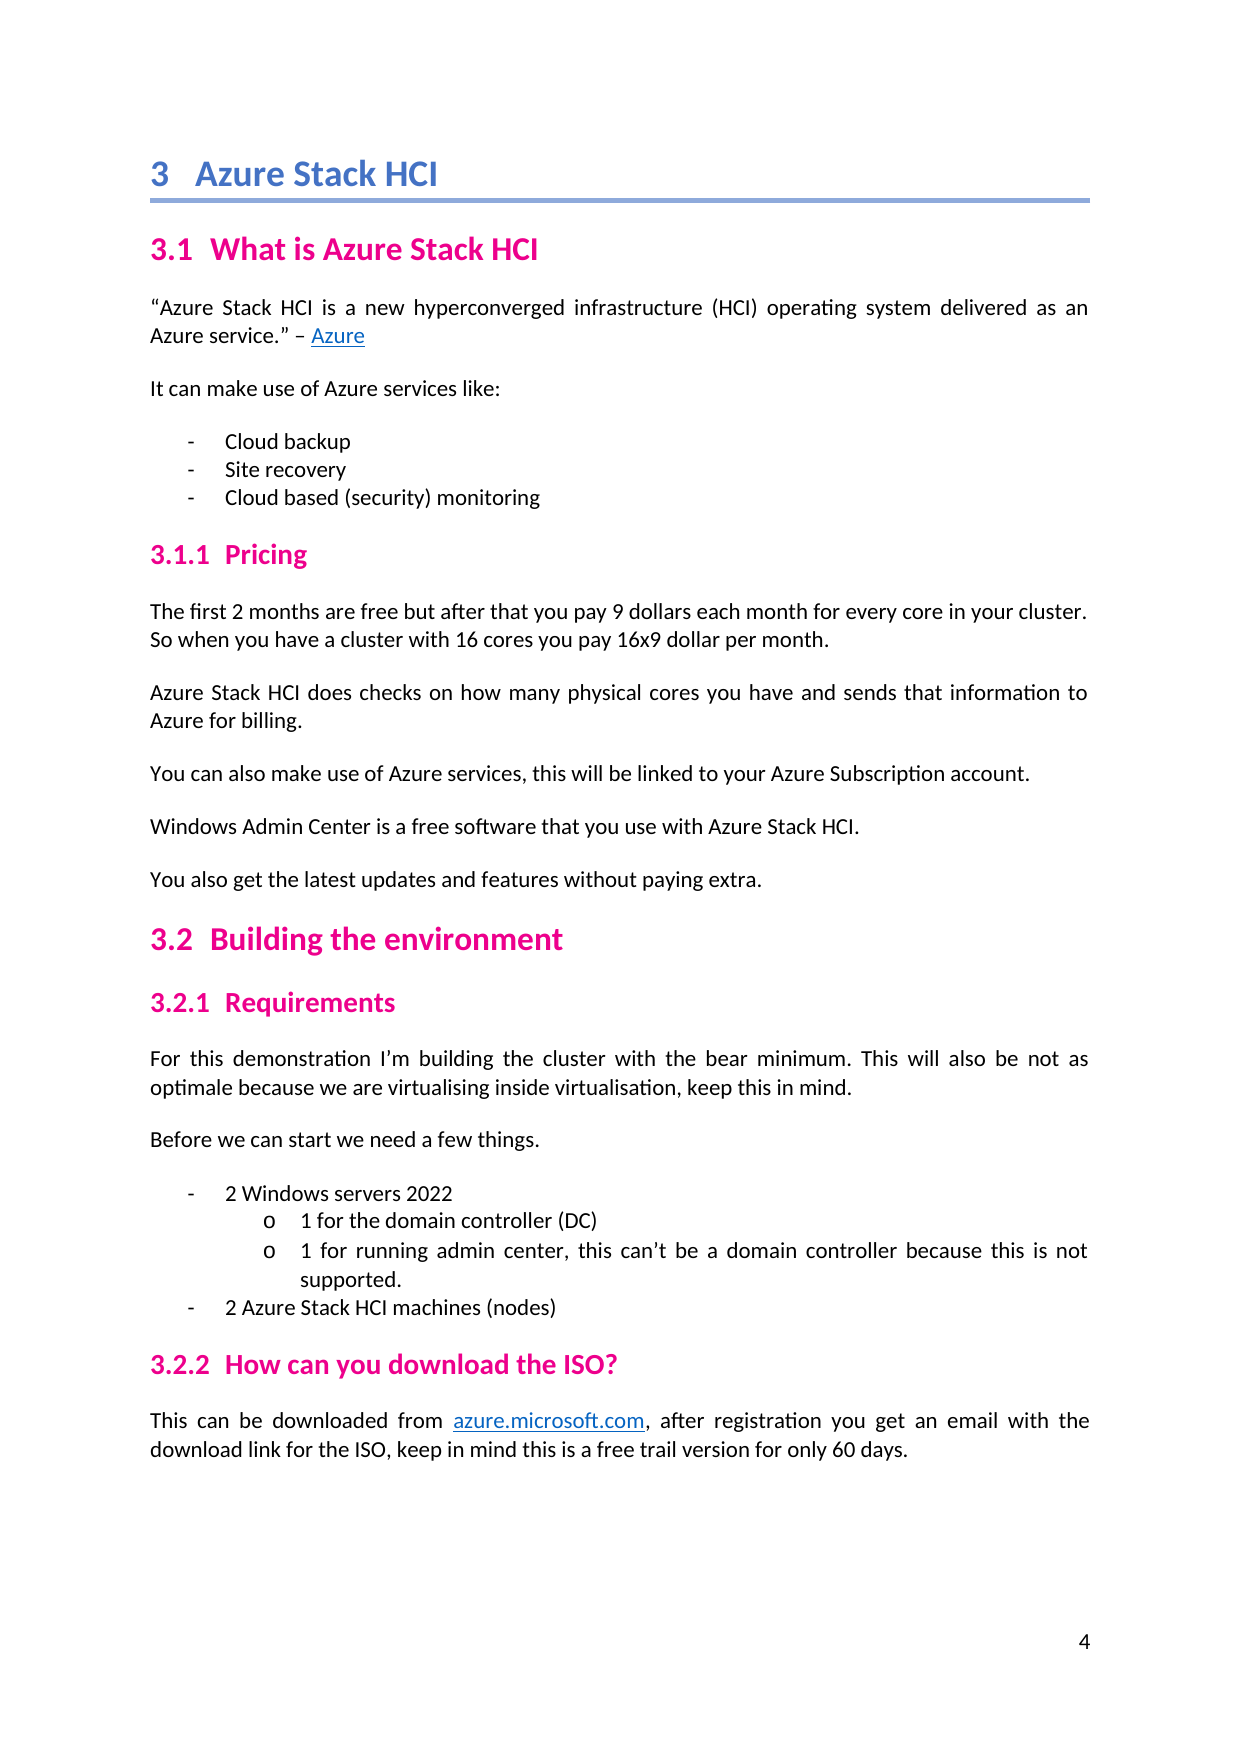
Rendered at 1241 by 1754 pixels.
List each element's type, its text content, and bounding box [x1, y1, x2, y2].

subtitle Requirements [150, 984, 1090, 1019]
text Windows Admin Center is a free software that you use with Azure Stack HCI. [150, 812, 1090, 840]
subtitle How can you download the ISO? [150, 1346, 1090, 1382]
text You also get the latest updates and features without paying extra. [150, 865, 1090, 893]
subtitle Azure Stack HCI [150, 150, 1090, 198]
text It can make use of Azure services like: [150, 374, 1090, 402]
text For this demonstration I’m building the cluster with the bear minimum. This will also be not as optimale because we are virtualising inside virtualisation, keep this in mind. [150, 1044, 1090, 1101]
list 1 for running admin center, this can’t be a domain controller because this is not supported. [262, 1236, 1090, 1293]
list 2 Azure Stack HCI machines (nodes) [187, 1293, 1090, 1321]
subtitle What is Azure Stack HCI [150, 228, 1090, 268]
list 2 Windows servers 2022 [187, 1179, 1090, 1207]
list Cloud based (security) monitoring [187, 483, 1090, 511]
text The first 2 months are free but after that you pay 9 dollars each month for every core in your cluster. So when you have a cluster with 16 cores you pay 16x9 dollar per month. [150, 597, 1090, 653]
list Cloud backup [187, 427, 1090, 455]
subtitle Pricing [150, 536, 1090, 572]
text You can also make use of Azure services, this will be linked to your Azure Subscription account. [150, 759, 1090, 787]
text Before we can start we need a few things. [150, 1126, 1090, 1154]
list Site recovery [187, 455, 1090, 483]
text This can be downloaded from azure.microsoft.com, after registration you get an email with the download link for the ISO, keep in mind this is a free trail version for only 60 days. [150, 1407, 1090, 1463]
list 1 for the domain controller (DC) [262, 1207, 1090, 1236]
subtitle Building the environment [150, 918, 1090, 959]
text “Azure Stack HCI is a new hyperconverged infrastructure (HCI) operating system delivered as an Azure service.” – Azure [150, 293, 1090, 349]
text Azure Stack HCI does checks on how many physical cores you have and sends that information to Azure for billing. [150, 678, 1090, 734]
